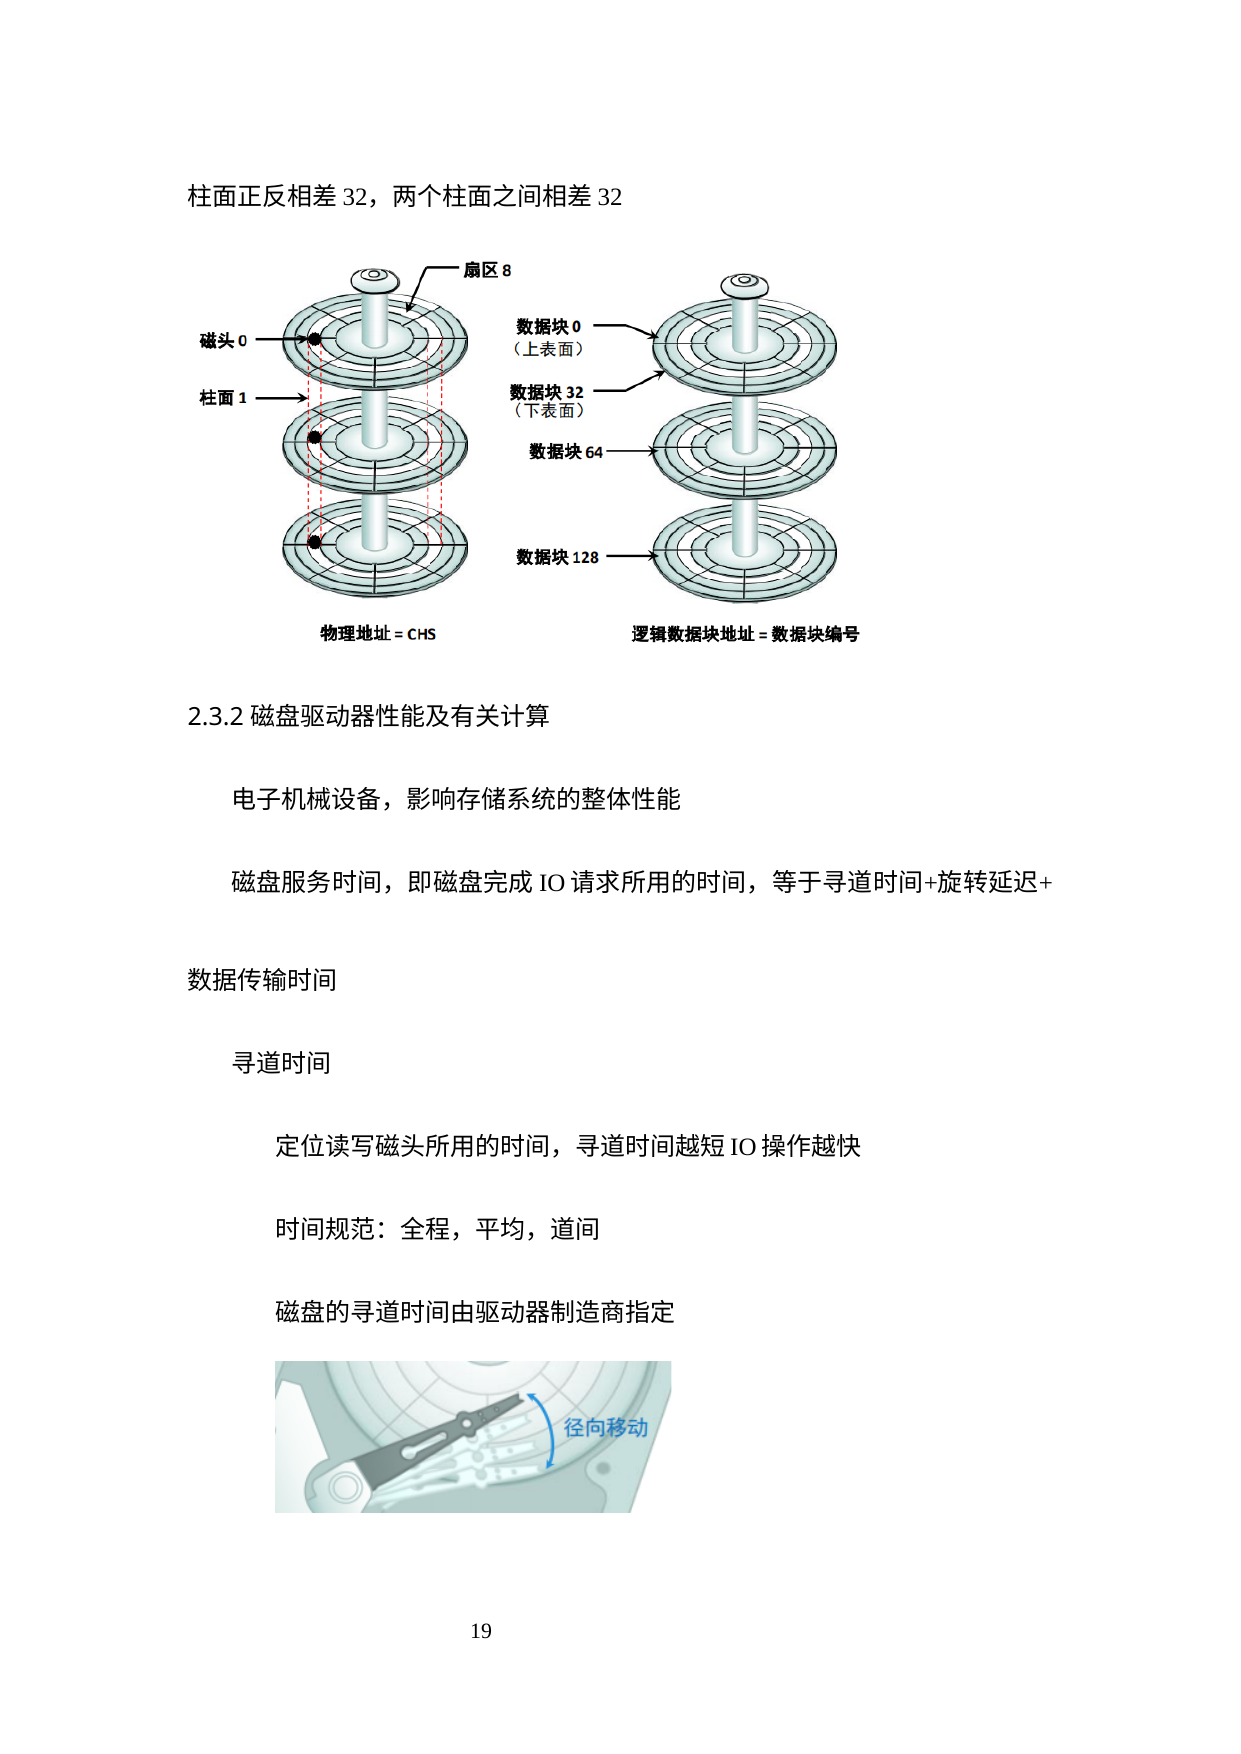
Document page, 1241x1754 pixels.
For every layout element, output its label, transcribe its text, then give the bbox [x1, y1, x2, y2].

text 柱面正反相差32，两个柱面之间相差32 [187, 162, 1053, 227]
picture [187, 245, 883, 656]
text 寻道时间 [187, 1029, 1053, 1094]
text 定位读写磁头所用的时间，寻道时间越短IO操作越快 [231, 1112, 1053, 1177]
text 磁盘的寻道时间由驱动器制造商指定 [231, 1278, 1053, 1343]
picture [275, 1361, 672, 1513]
text 时间规范：全程，平均，道间 [231, 1195, 1053, 1260]
subtitle 2.3.2 磁盘驱动器性能及有关计算 [187, 682, 1053, 747]
text 电子机械设备，影响存储系统的整体性能 [187, 765, 1053, 830]
text 磁盘服务时间，即磁盘完成IO请求所用的时间，等于寻道时间+旋转延迟+数据传输时间 [187, 848, 1053, 1011]
